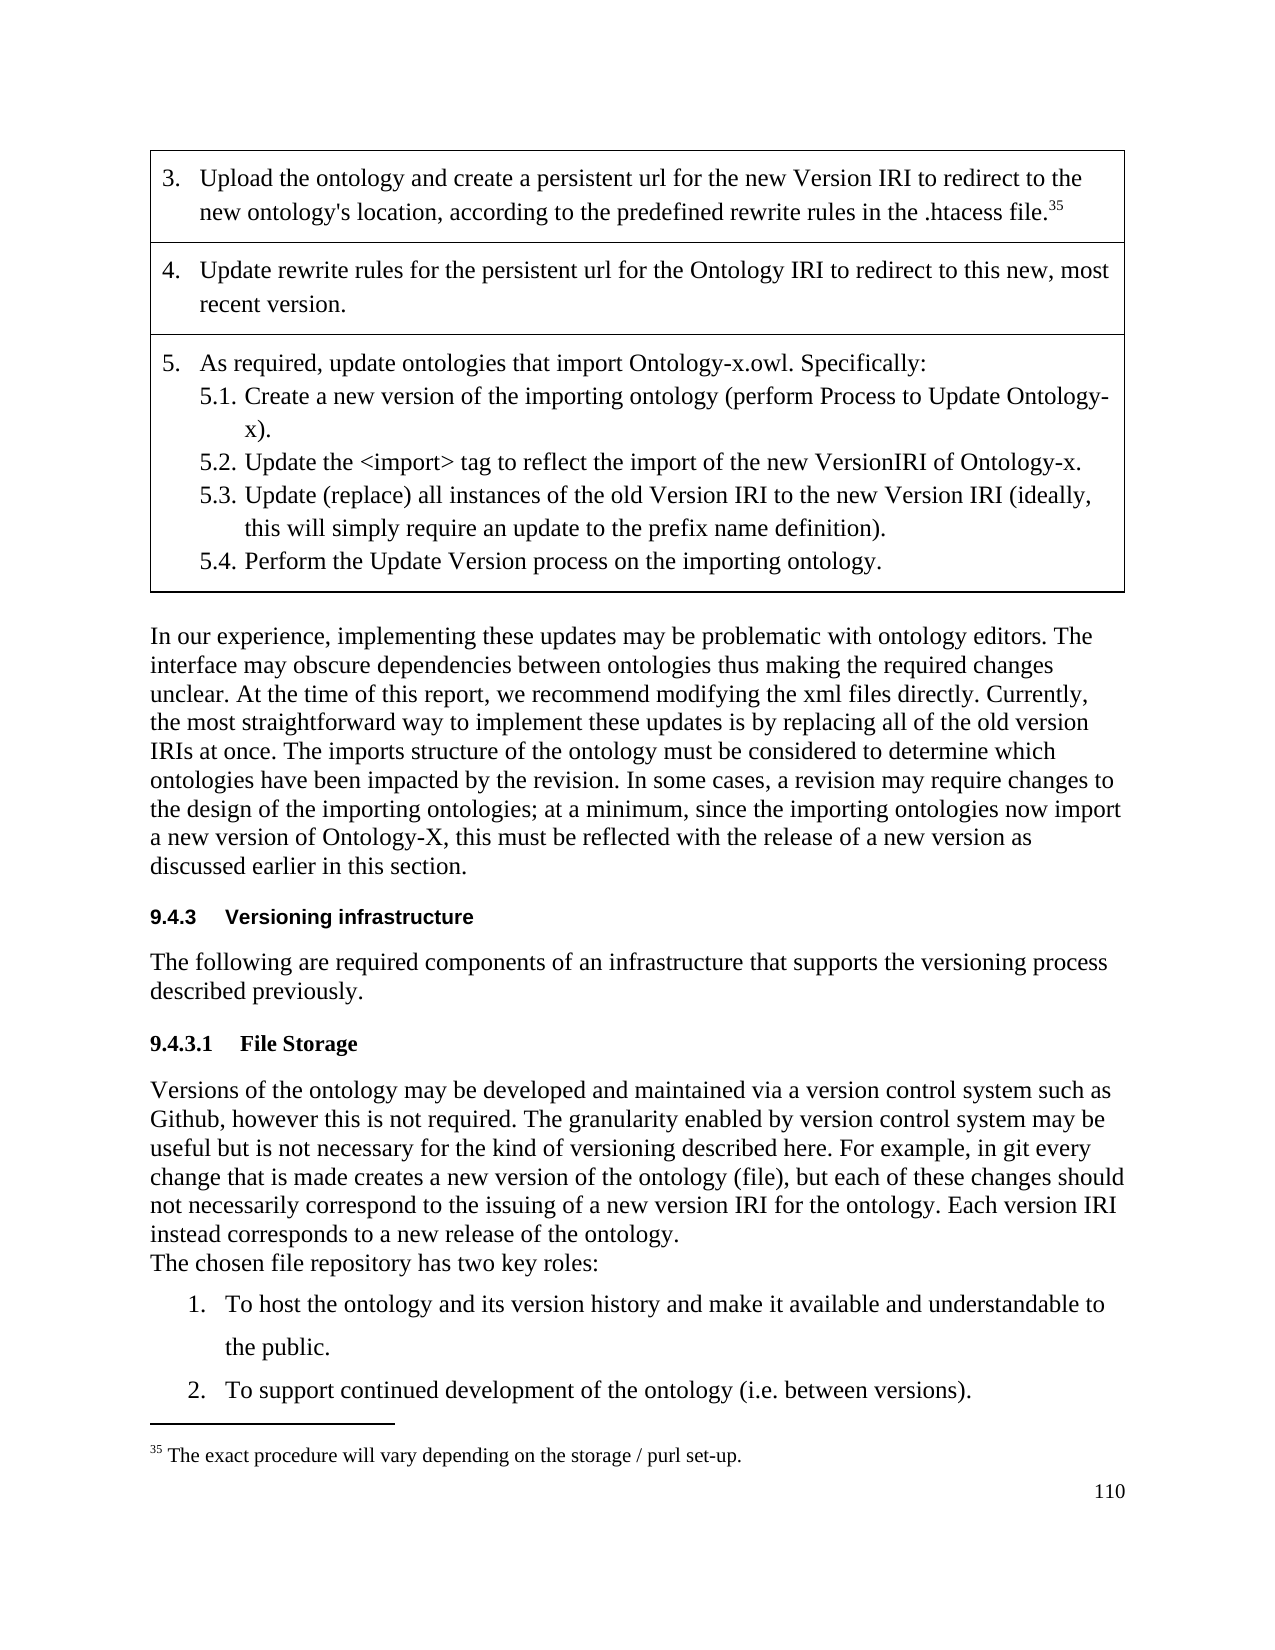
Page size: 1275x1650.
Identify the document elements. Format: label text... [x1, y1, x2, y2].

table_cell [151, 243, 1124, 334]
subtitle File Storage [150, 1029, 1125, 1056]
subtitle Versioning infrastructure [150, 905, 1125, 929]
text Versions of the ontology may be developed and maintained via a version control system such as Github, however this is not required. The granularity enabled by version control system may be useful but is not necessary for the kind of versioning described here. For example, in git every change that is made creates a new version of the ontology (file), but each of these changes should not necessarily correspond to the issuing of a new version IRI for the ontology. Each version IRI instead corresponds to a new release of the ontology. [150, 1075, 1125, 1248]
list To host the ontology and its version history and make it available and understandable to the public. [187, 1289, 1125, 1361]
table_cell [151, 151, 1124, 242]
text In our experience, implementing these updates may be problematic with ontology editors. The interface may obscure dependencies between ontologies thus making the required changes unclear. At the time of this report, we recommend modifying the xml files directly. Currently, the most straightforward way to implement these updates is by replacing all of the old version IRIs at once. The imports structure of the ontology must be considered to determine which ontologies have been impacted by the revision. In some cases, a revision may require changes to the design of the importing ontologies; at a minimum, since the importing ontologies now import a new version of Ontology-X, this must be reflected with the release of a new version as discussed earlier in this section. [150, 621, 1125, 880]
list To support continued development of the ontology (i.e. between versions). [187, 1375, 1125, 1404]
text The following are required components of an infrastructure that supports the versioning process described previously. [150, 947, 1125, 1004]
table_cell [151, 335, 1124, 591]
text The chosen file repository has two key roles: [150, 1248, 1125, 1277]
